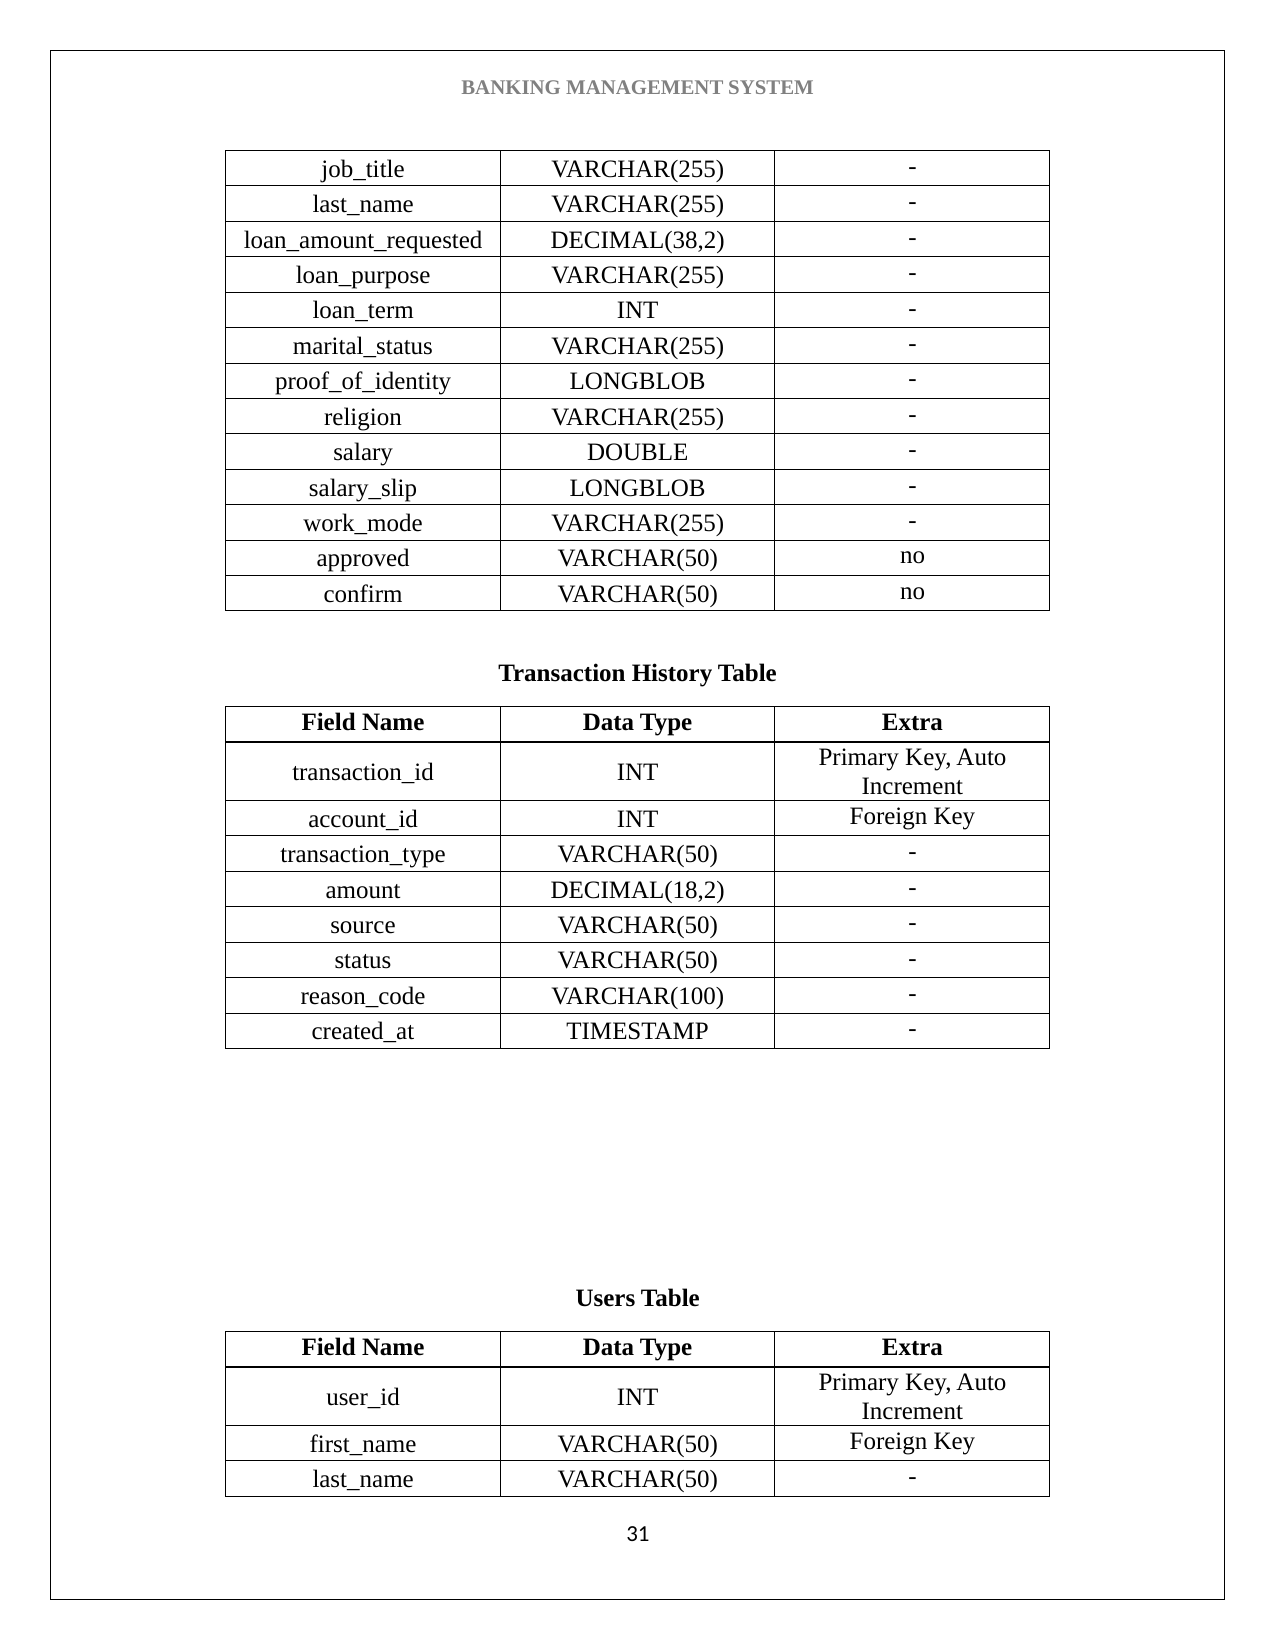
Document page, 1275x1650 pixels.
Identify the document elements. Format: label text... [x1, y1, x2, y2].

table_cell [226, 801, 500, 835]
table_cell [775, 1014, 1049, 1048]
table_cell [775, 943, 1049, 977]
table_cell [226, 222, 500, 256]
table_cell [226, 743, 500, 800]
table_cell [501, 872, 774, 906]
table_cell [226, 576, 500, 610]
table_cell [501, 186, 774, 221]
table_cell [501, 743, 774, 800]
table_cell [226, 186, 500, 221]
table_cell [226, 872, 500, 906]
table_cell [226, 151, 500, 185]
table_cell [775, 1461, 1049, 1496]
text Transaction History Table [225, 658, 1050, 687]
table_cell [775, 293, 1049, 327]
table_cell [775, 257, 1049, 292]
text Users Table [225, 1283, 1050, 1312]
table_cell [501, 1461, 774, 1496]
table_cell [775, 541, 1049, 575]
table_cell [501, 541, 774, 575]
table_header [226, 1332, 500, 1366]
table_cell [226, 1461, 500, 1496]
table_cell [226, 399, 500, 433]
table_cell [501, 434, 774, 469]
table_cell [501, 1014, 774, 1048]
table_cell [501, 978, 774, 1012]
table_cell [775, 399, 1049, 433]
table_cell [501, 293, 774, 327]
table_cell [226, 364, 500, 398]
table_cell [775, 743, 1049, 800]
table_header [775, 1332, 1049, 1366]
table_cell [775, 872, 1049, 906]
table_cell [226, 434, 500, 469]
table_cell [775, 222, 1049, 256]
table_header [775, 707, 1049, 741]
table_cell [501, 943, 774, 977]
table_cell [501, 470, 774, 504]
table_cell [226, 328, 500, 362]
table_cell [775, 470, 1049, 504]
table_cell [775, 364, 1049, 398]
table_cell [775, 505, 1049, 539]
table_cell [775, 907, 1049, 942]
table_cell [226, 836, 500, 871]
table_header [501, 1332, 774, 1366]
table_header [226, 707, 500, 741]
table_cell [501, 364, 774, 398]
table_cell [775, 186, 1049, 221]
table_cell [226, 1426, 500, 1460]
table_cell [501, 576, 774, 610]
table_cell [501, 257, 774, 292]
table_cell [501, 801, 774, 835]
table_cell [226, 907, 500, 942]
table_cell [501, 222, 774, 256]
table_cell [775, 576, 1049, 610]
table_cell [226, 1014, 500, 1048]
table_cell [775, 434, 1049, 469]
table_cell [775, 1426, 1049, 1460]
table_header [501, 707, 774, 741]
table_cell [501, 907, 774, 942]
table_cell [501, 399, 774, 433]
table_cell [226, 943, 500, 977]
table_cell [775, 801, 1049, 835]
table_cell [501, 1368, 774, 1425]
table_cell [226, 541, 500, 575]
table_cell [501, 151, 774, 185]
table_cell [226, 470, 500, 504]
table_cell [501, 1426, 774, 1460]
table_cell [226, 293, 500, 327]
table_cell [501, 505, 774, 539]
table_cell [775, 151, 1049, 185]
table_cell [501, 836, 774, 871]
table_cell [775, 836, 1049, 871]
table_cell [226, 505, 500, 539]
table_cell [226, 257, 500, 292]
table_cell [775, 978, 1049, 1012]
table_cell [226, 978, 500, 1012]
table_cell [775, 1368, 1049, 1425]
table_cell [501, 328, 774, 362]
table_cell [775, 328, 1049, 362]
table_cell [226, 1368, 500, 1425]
